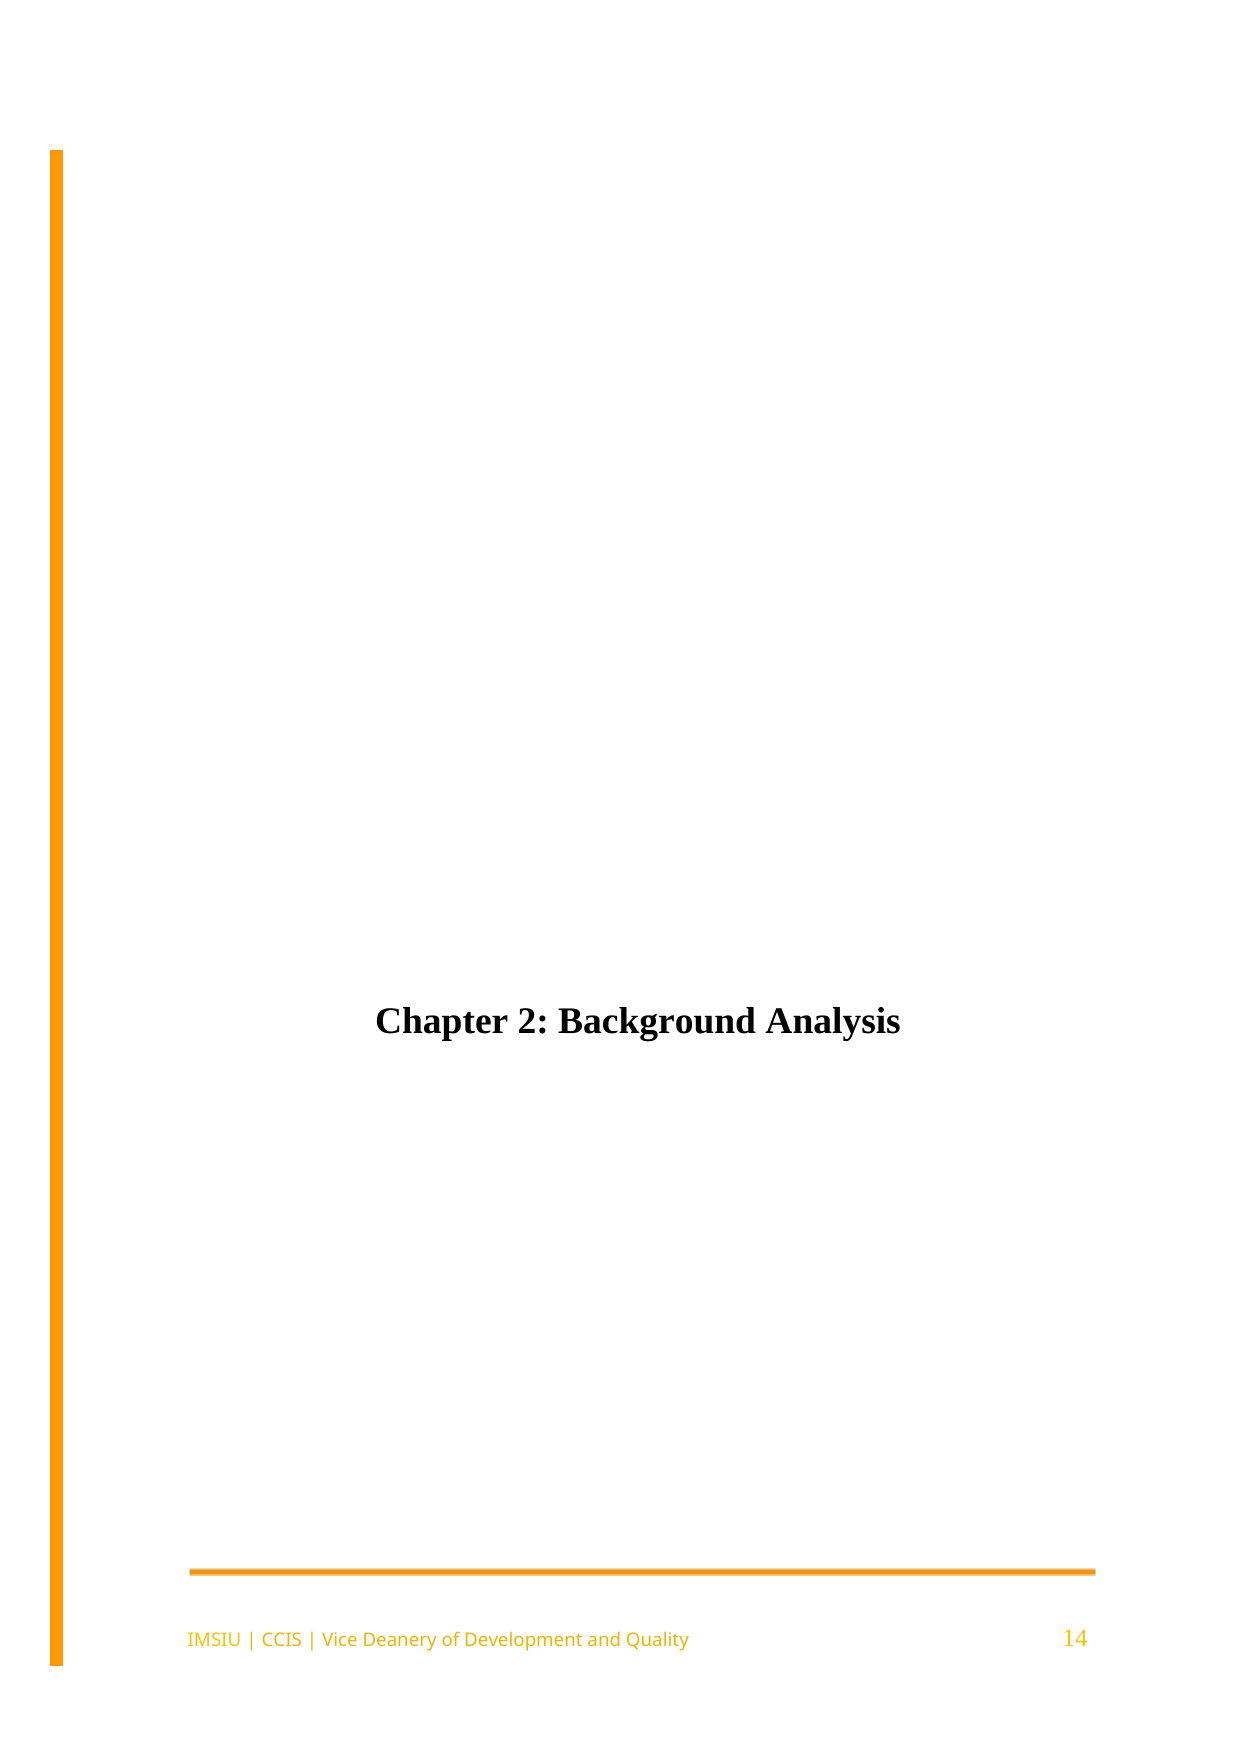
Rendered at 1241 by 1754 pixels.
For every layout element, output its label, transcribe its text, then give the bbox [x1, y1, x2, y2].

subtitle Chapter 2: Background Analysis [187, 999, 1088, 1042]
picture [187, 1567, 1100, 1576]
